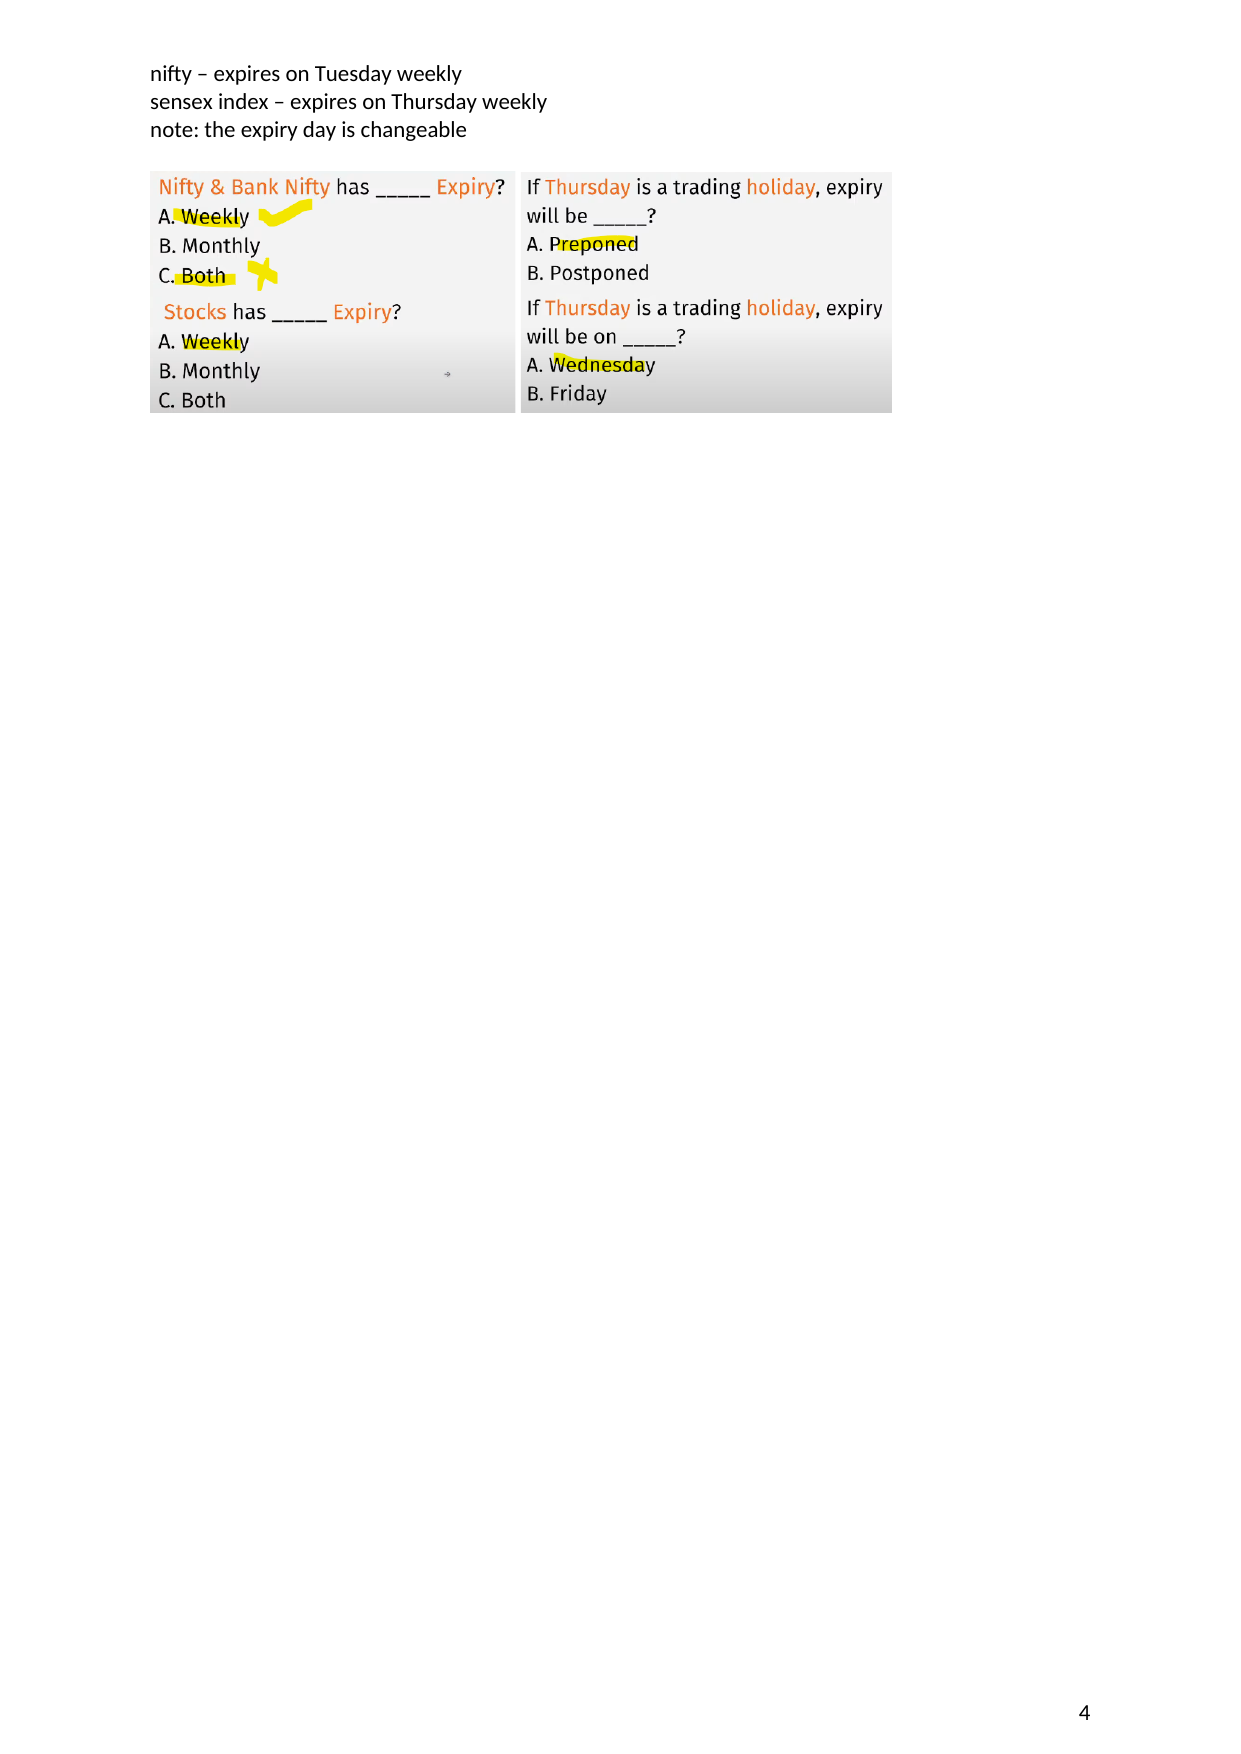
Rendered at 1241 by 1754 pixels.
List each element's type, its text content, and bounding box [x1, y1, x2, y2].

text sensex index – expires on Thursday weekly [150, 87, 1090, 115]
text note: the expiry day is changeable [150, 115, 1090, 143]
picture [520, 172, 892, 413]
picture [150, 171, 516, 413]
text nifty – expires on Tuesday weekly [150, 59, 1090, 87]
